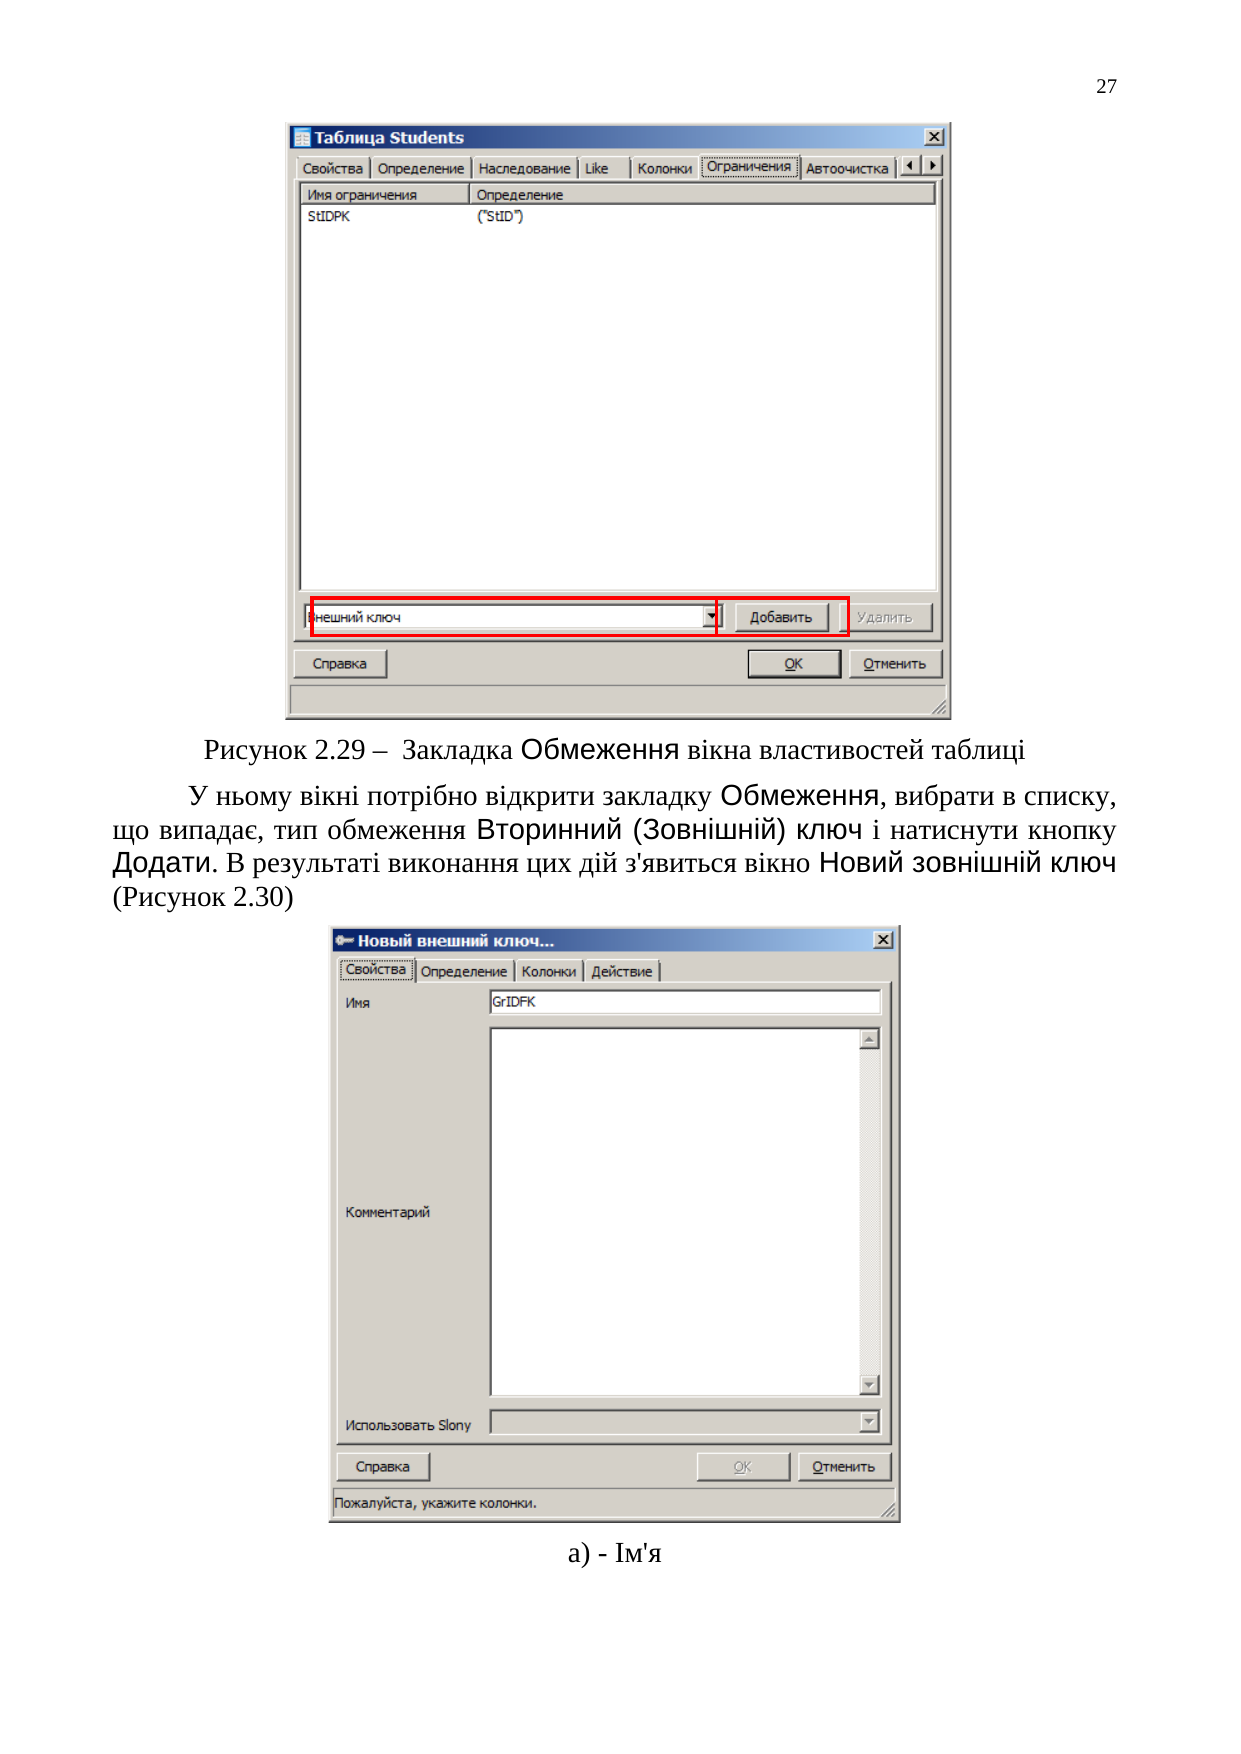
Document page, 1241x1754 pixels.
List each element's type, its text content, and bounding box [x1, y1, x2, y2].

picture [328, 925, 901, 1523]
picture [285, 122, 952, 720]
text а) - Ім'я [112, 1535, 1117, 1568]
